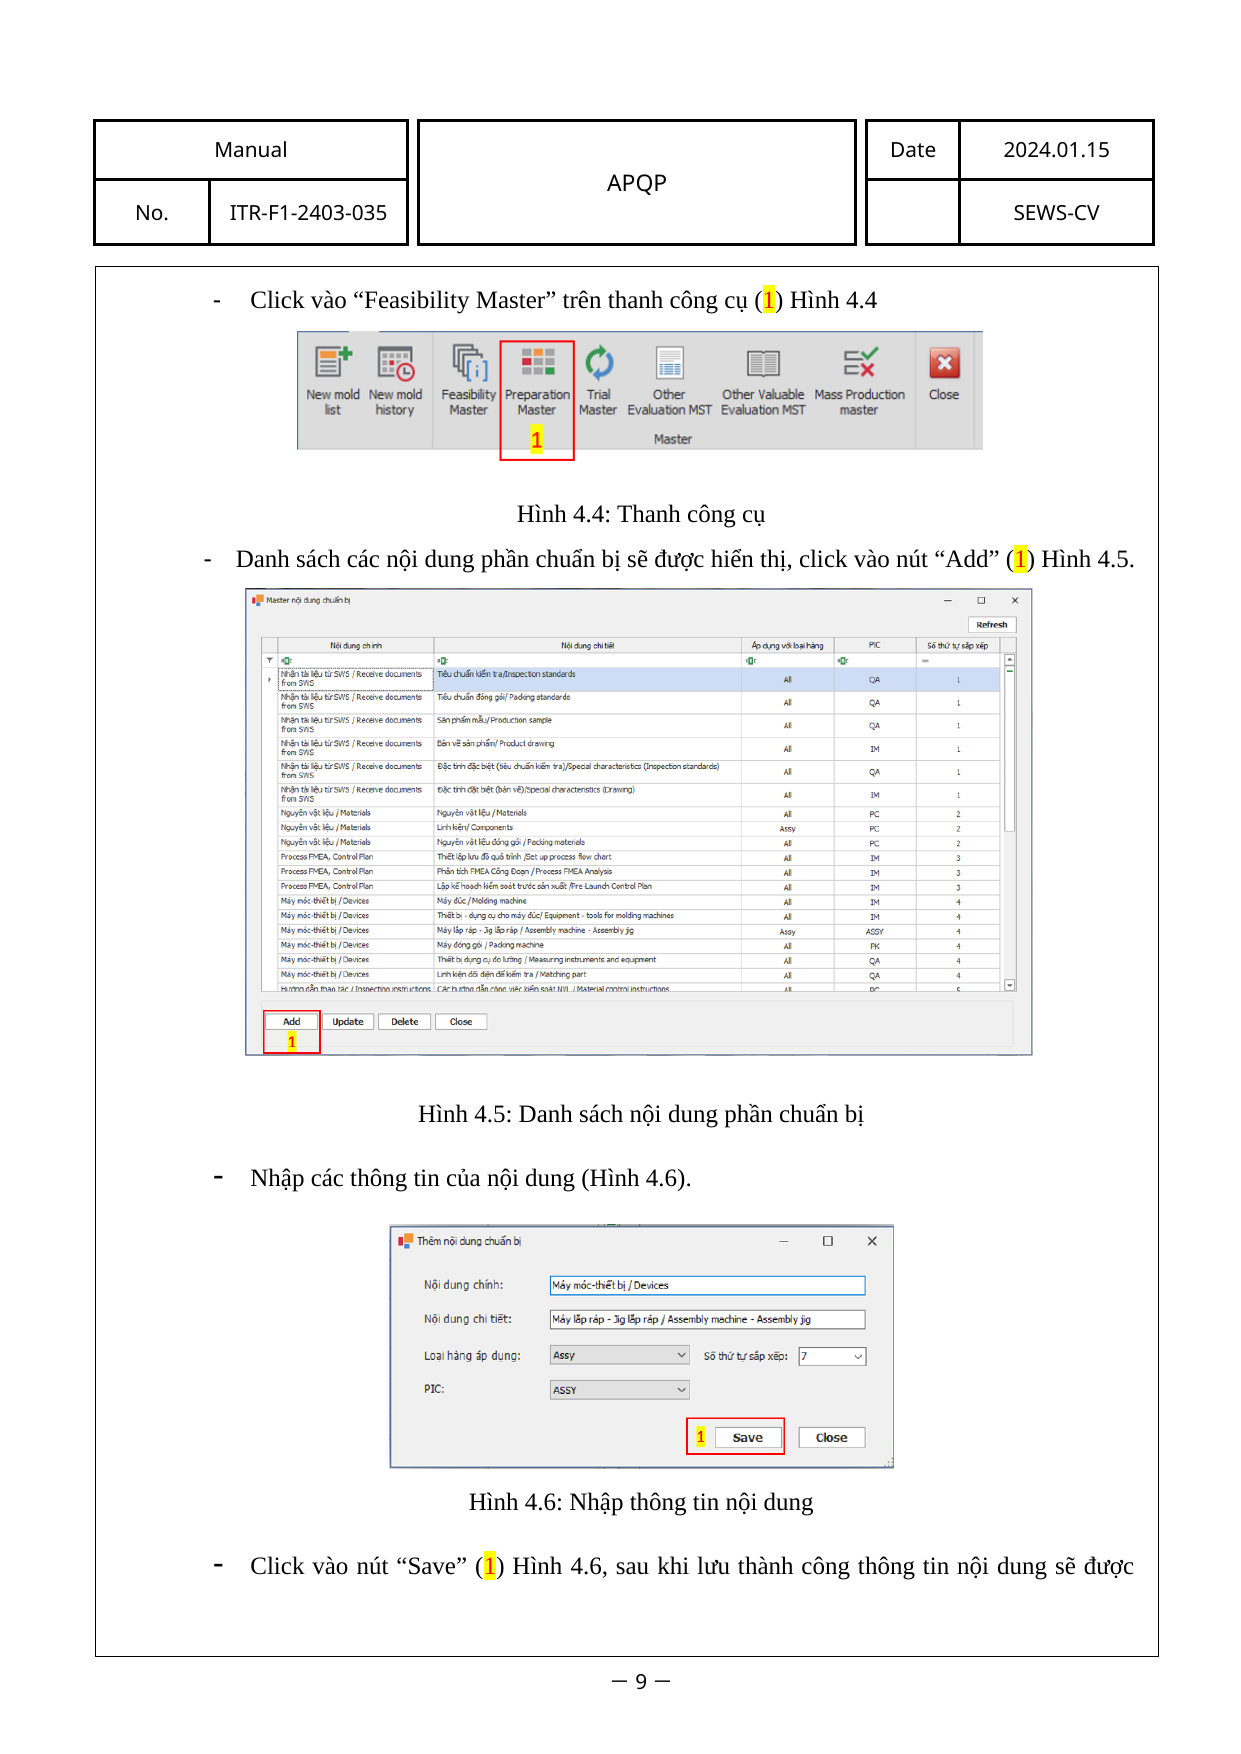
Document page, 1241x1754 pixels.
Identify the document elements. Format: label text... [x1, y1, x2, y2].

list Hình 4.4: Thanh công cụ [147, 498, 1135, 529]
list Hình 4.5: Danh sách nội dung phần chuẩn bị [147, 1098, 1135, 1129]
list Danh sách các nội dung phần chuẩn bị sẽ được hiển thị, click vào nút “Add” (1) Hình 4.5. [203, 543, 1135, 574]
list Nhập các thông tin của nội dung (Hình 4.6). [213, 1143, 1135, 1205]
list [213, 1532, 1135, 1593]
list Click vào “Feasibility Master” trên thanh công cụ (1) Hình 4.4 [213, 284, 1135, 314]
picture [388, 1224, 894, 1469]
picture [245, 588, 1037, 1056]
list Hình 4.6: Nhập thông tin nội dung [147, 1486, 1135, 1517]
picture [295, 328, 987, 462]
